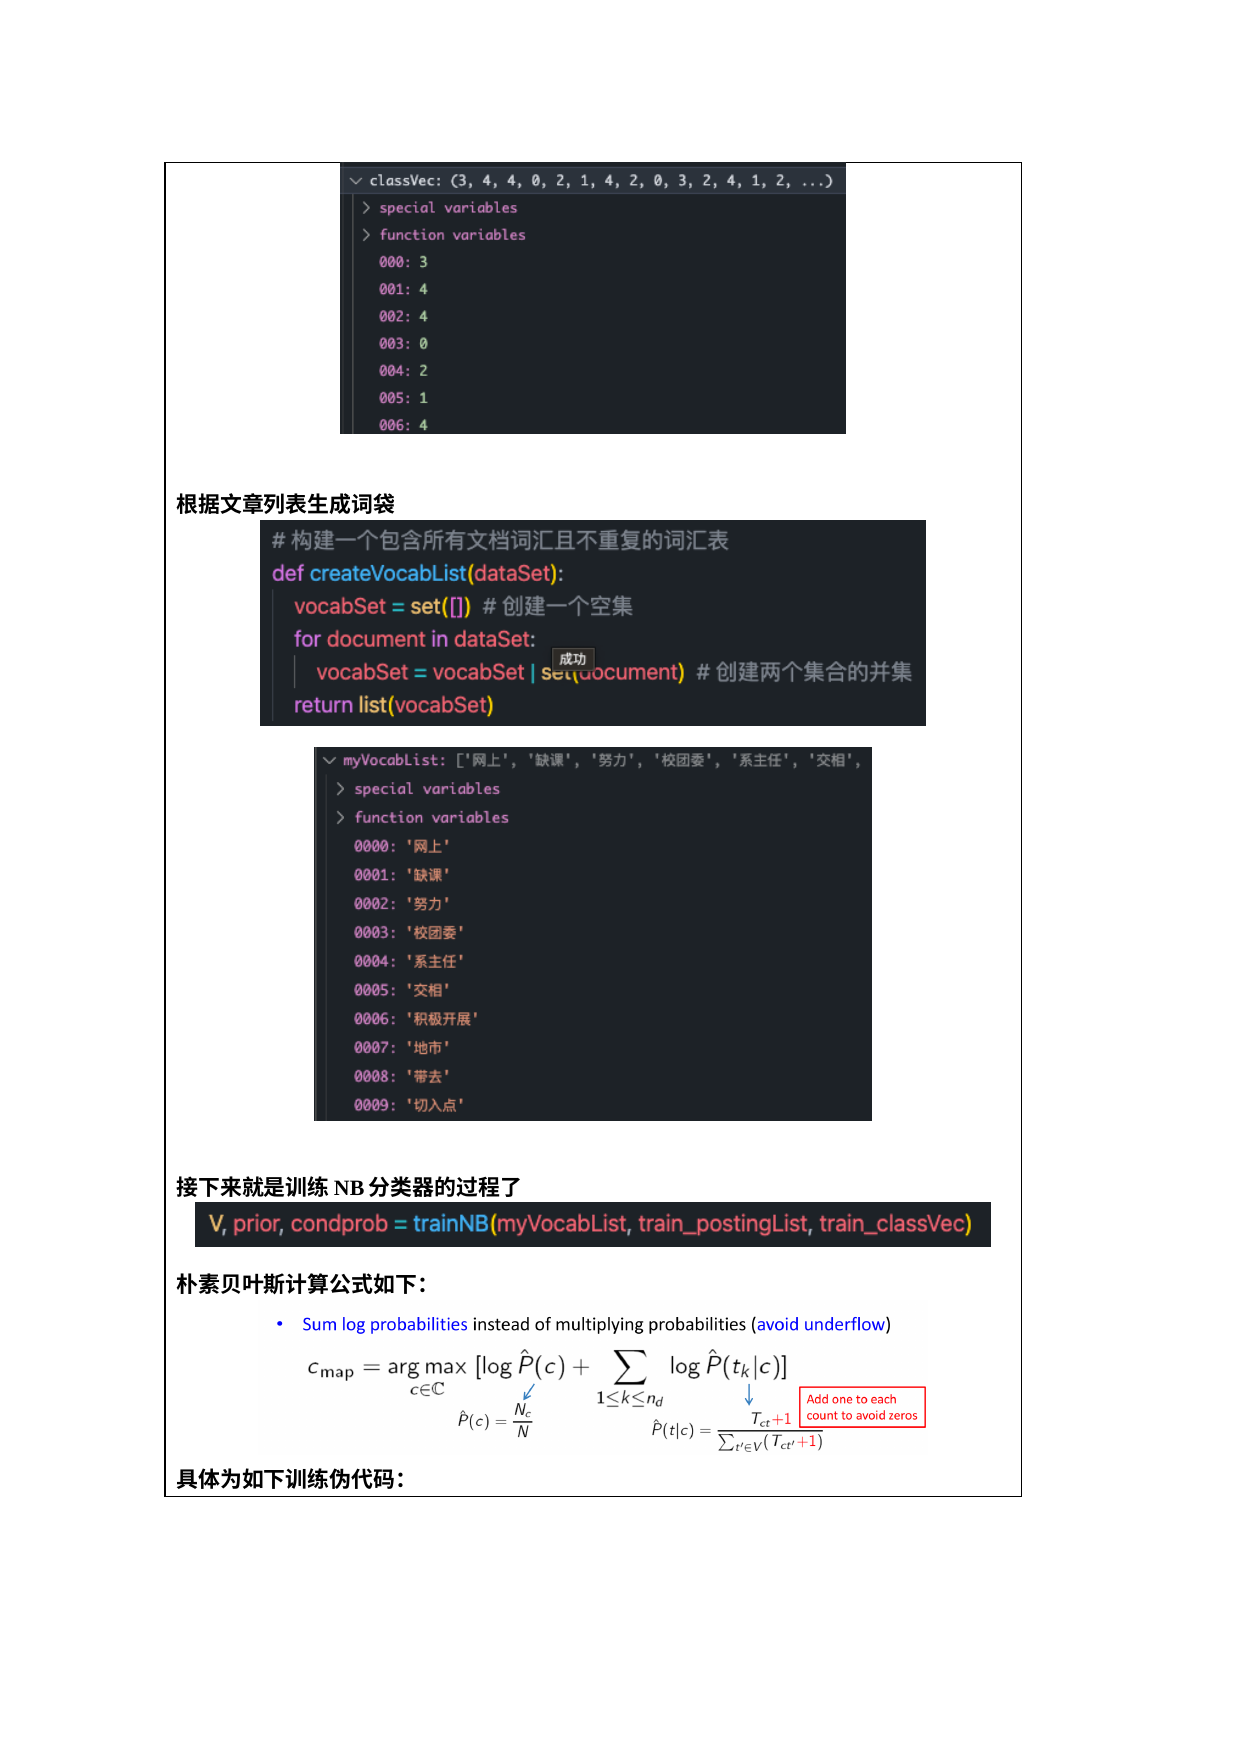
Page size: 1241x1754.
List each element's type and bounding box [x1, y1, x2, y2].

picture [195, 1202, 991, 1247]
picture [340, 162, 846, 434]
picture [257, 1300, 929, 1455]
table_header [166, 163, 1021, 1496]
picture [260, 520, 926, 726]
picture [314, 747, 872, 1121]
